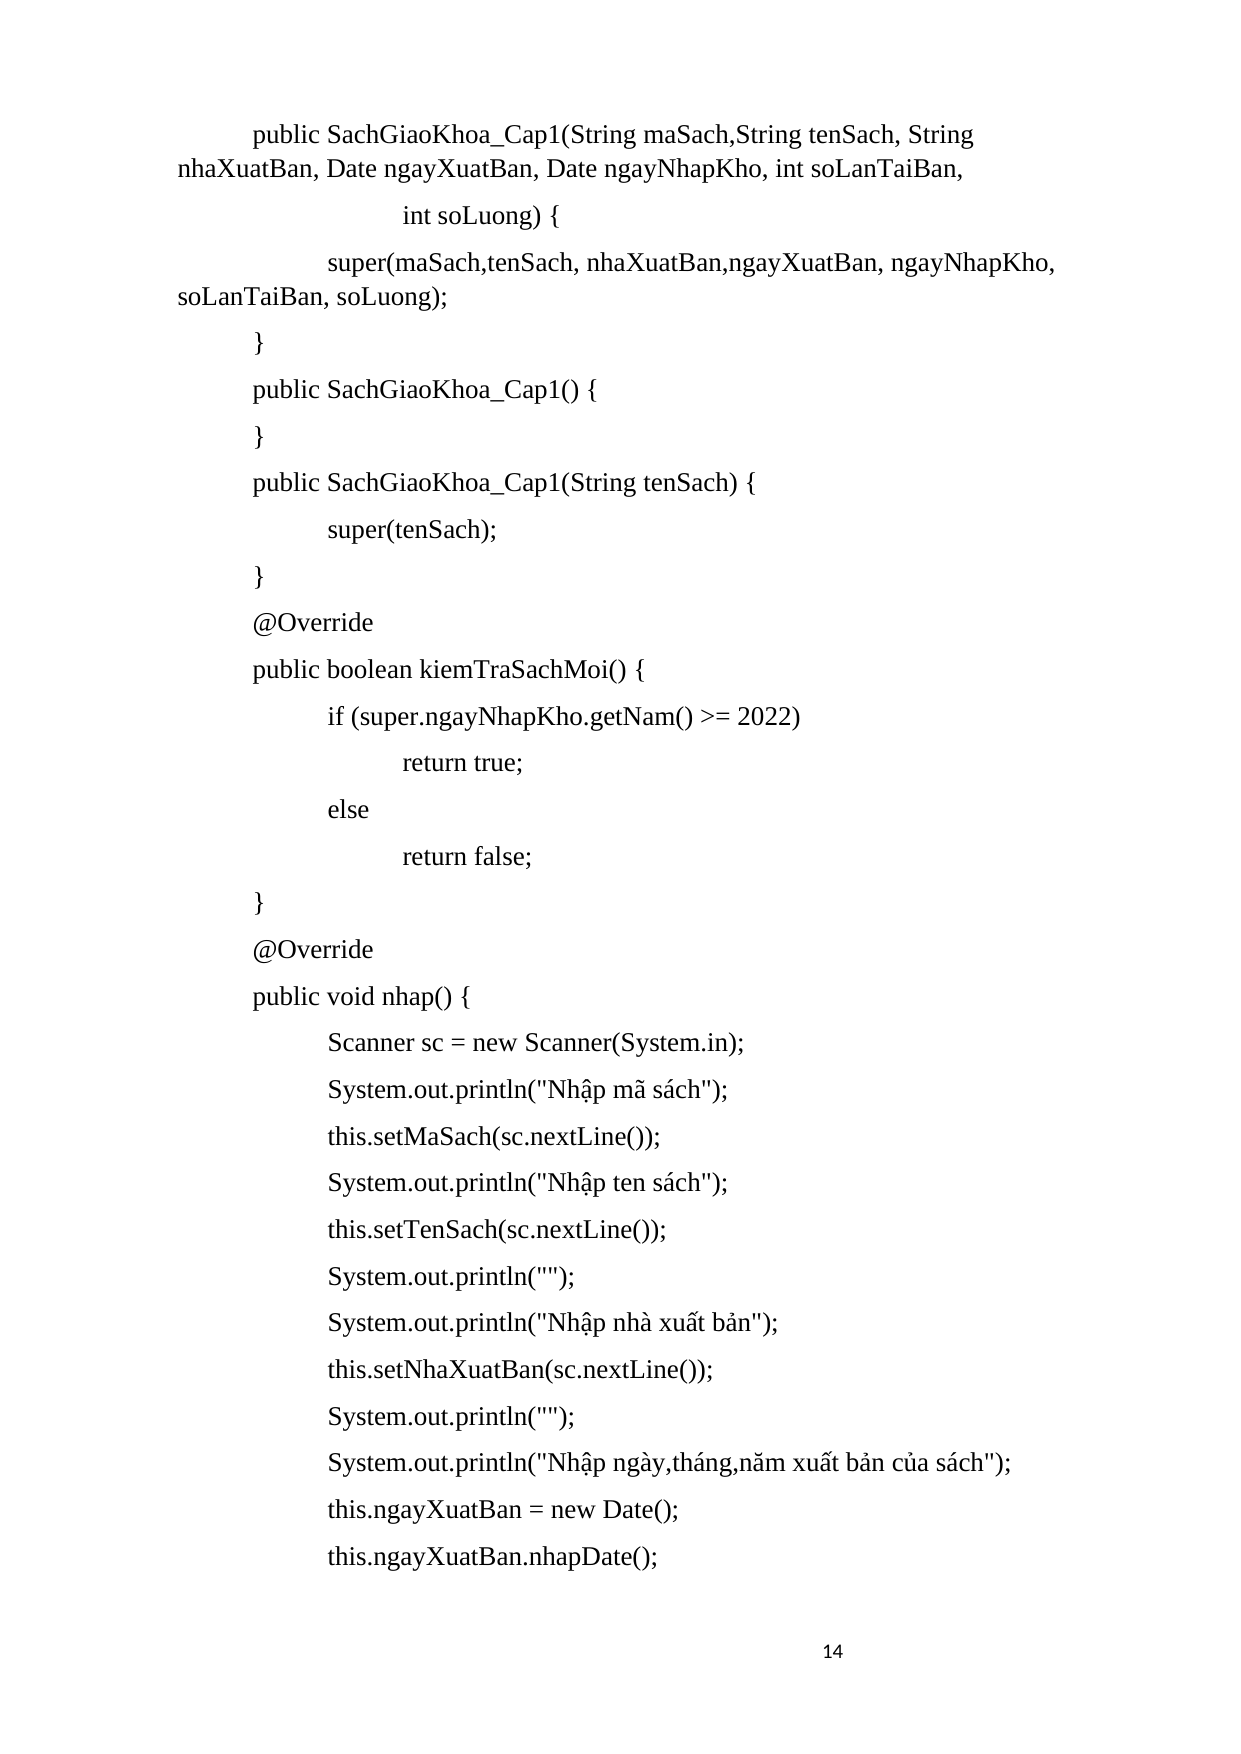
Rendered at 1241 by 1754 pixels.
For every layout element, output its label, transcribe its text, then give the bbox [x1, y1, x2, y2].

text this.ngayXuatBan = new Date(); [177, 1493, 1122, 1524]
text return true; [177, 746, 1122, 778]
text } [177, 326, 1122, 358]
text public SachGiaoKhoa_Cap1(String tenSach) { [177, 466, 1122, 498]
text super(maSach,tenSach, nhaXuatBan,ngayXuatBan, ngayNhapKho, soLanTaiBan, soLuong); [177, 246, 1122, 311]
text public SachGiaoKhoa_Cap1(String maSach,String tenSach, String nhaXuatBan, Date ngayXuatBan, Date ngayNhapKho, int soLanTaiBan, [177, 118, 1122, 183]
text } [177, 420, 1122, 451]
text this.setNhaXuatBan(sc.nextLine()); [177, 1353, 1122, 1384]
text public boolean kiemTraSachMoi() { [177, 653, 1122, 684]
text int soLuong) { [177, 199, 1122, 230]
text Scanner sc = new Scanner(System.in); [177, 1026, 1122, 1058]
text this.setMaSach(sc.nextLine()); [177, 1120, 1122, 1151]
text if (super.ngayNhapKho.getNam() >= 2022) [177, 700, 1122, 731]
text this.setTenSach(sc.nextLine()); [177, 1213, 1122, 1244]
text System.out.println("Nhập mã sách"); [177, 1073, 1122, 1104]
text public SachGiaoKhoa_Cap1() { [177, 373, 1122, 404]
text super(tenSach); [177, 513, 1122, 544]
text } [177, 886, 1122, 918]
text else [177, 793, 1122, 824]
text } [177, 560, 1122, 591]
text return false; [177, 840, 1122, 871]
text System.out.println("Nhập ngày,tháng,năm xuất bản của sách"); [177, 1446, 1122, 1478]
text this.ngayXuatBan.nhapDate(); [177, 1540, 1122, 1571]
text System.out.println("Nhập ten sách"); [177, 1166, 1122, 1198]
text public void nhap() { [177, 980, 1122, 1011]
text System.out.println("Nhập nhà xuất bản"); [177, 1306, 1122, 1338]
text System.out.println(""); [177, 1260, 1122, 1291]
text @Override [177, 933, 1122, 964]
text System.out.println(""); [177, 1400, 1122, 1431]
text @Override [177, 606, 1122, 638]
